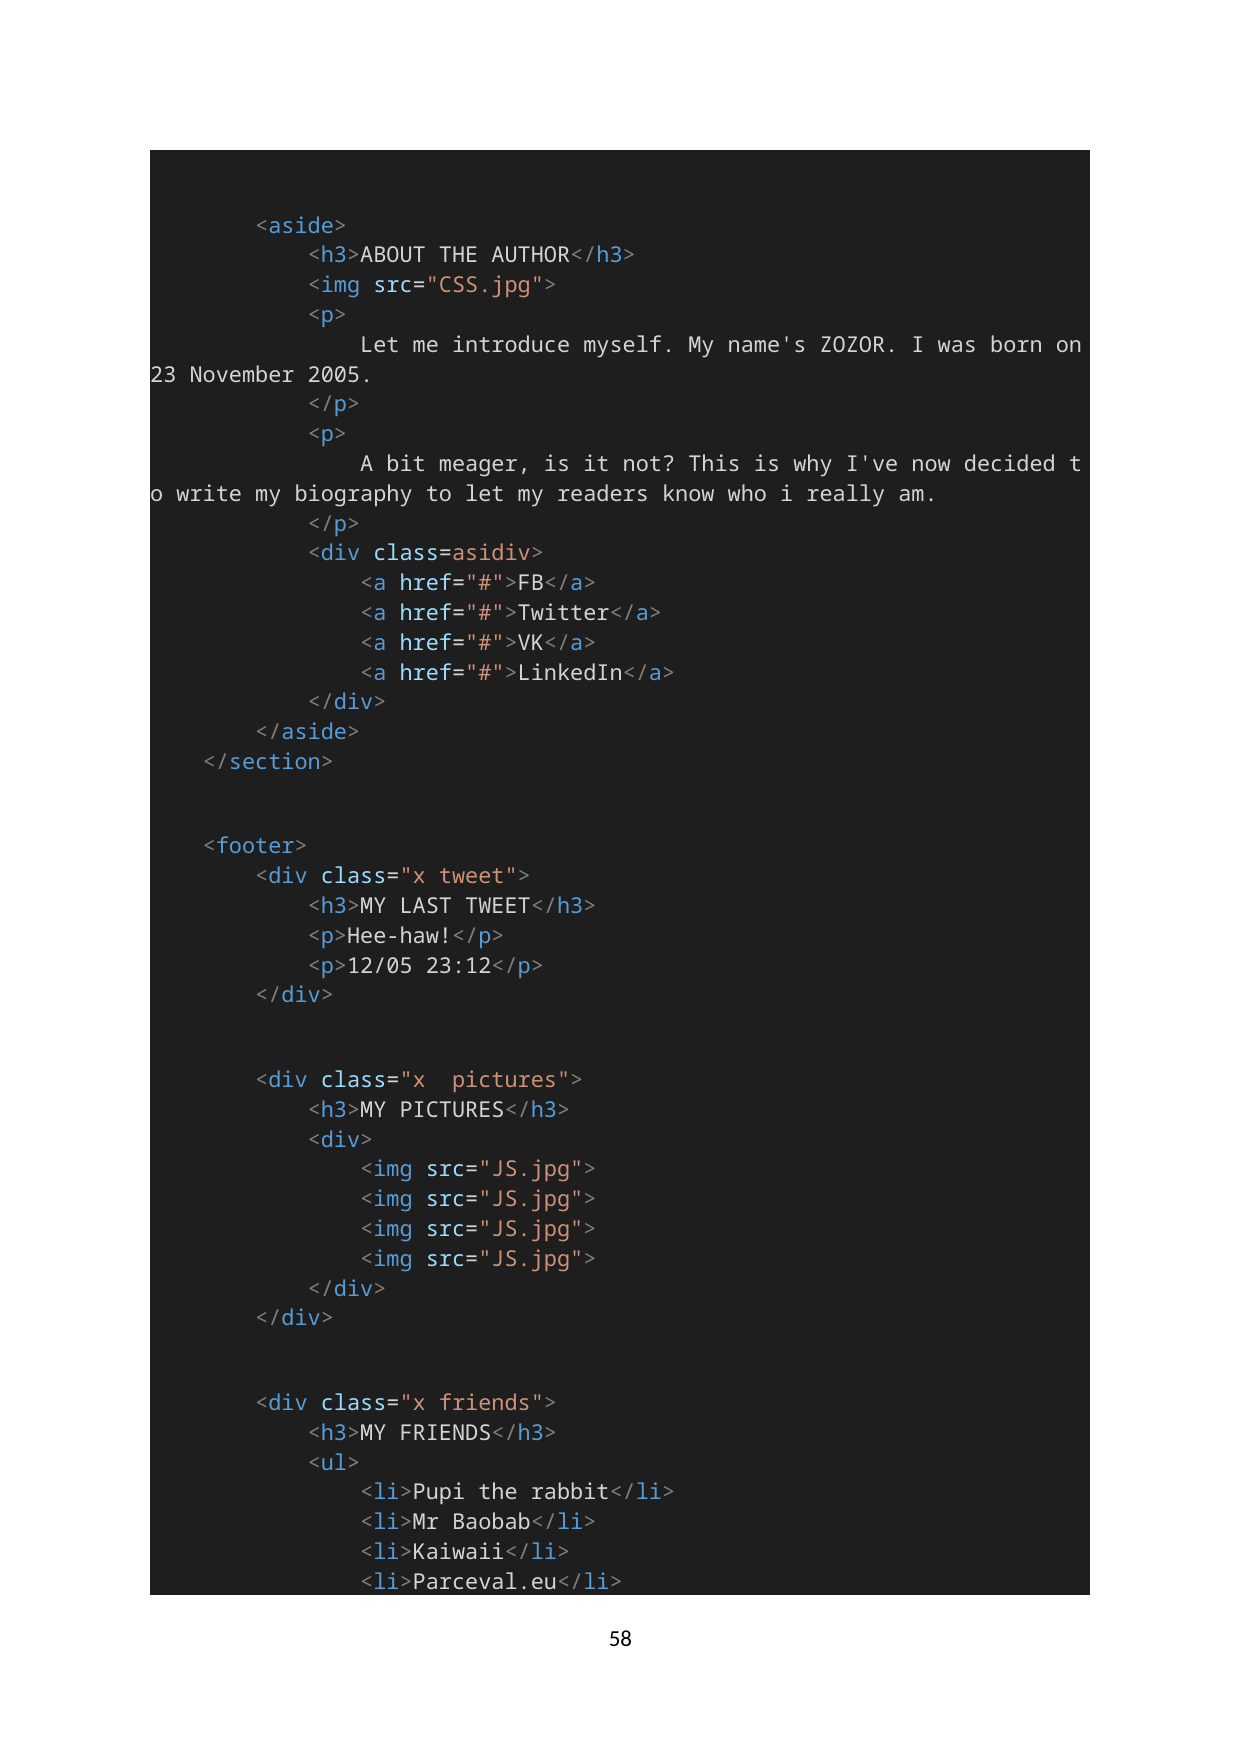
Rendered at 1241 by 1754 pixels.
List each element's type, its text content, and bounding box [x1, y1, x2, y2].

text <img src="JS.jpg"> [150, 1153, 1090, 1183]
text <li>Pupi the rabbit</li> [150, 1476, 1090, 1506]
text <img src="JS.jpg"> [150, 1243, 1090, 1272]
text <h3>ABOUT THE AUTHOR</h3> [150, 239, 1090, 269]
text </aside> [150, 716, 1090, 746]
text Let me introduce myself. My name's ZOZOR. I was born on 23 November 2005. [150, 329, 1090, 388]
text <a href="#">VK</a> [150, 627, 1090, 656]
text <h3>MY FRIENDS</h3> [150, 1417, 1090, 1446]
text </section> [150, 746, 1090, 776]
text <footer> [150, 830, 1090, 860]
text <p> [150, 299, 1090, 329]
text <h3>MY LAST TWEET</h3> [150, 890, 1090, 920]
text <div class="x pictures"> [150, 1064, 1090, 1094]
text <li>Parceval.eu</li> [150, 1566, 1090, 1595]
text </div> [150, 686, 1090, 716]
text <a href="#">LinkedIn</a> [150, 656, 1090, 686]
text <li>Kaiwaii</li> [150, 1536, 1090, 1566]
text <h3>MY PICTURES</h3> [150, 1094, 1090, 1123]
text <aside> [150, 209, 1090, 239]
text <img src="JS.jpg"> [150, 1213, 1090, 1243]
text </p> [150, 507, 1090, 537]
text <li>Mr Baobab</li> [150, 1506, 1090, 1536]
text <img src="JS.jpg"> [150, 1183, 1090, 1213]
text <div class="x tweet"> [150, 860, 1090, 890]
text <img src="CSS.jpg"> [150, 269, 1090, 299]
text </div> [150, 979, 1090, 1009]
text </div> [150, 1272, 1090, 1302]
text <p> [150, 418, 1090, 448]
text <div class="x friends"> [150, 1387, 1090, 1417]
text <div> [150, 1123, 1090, 1153]
text A bit meager, is it not? This is why I've now decided to write my biography to let my readers know who i really am. [150, 448, 1090, 507]
text <a href="#">FB</a> [150, 567, 1090, 597]
text <p>Hee-haw!</p> [150, 920, 1090, 949]
text <ul> [150, 1446, 1090, 1476]
text <div class=asidiv> [150, 537, 1090, 567]
text <a href="#">Twitter</a> [150, 597, 1090, 627]
text </p> [150, 388, 1090, 418]
text </div> [150, 1302, 1090, 1332]
text <p>12/05 23:12</p> [150, 949, 1090, 979]
